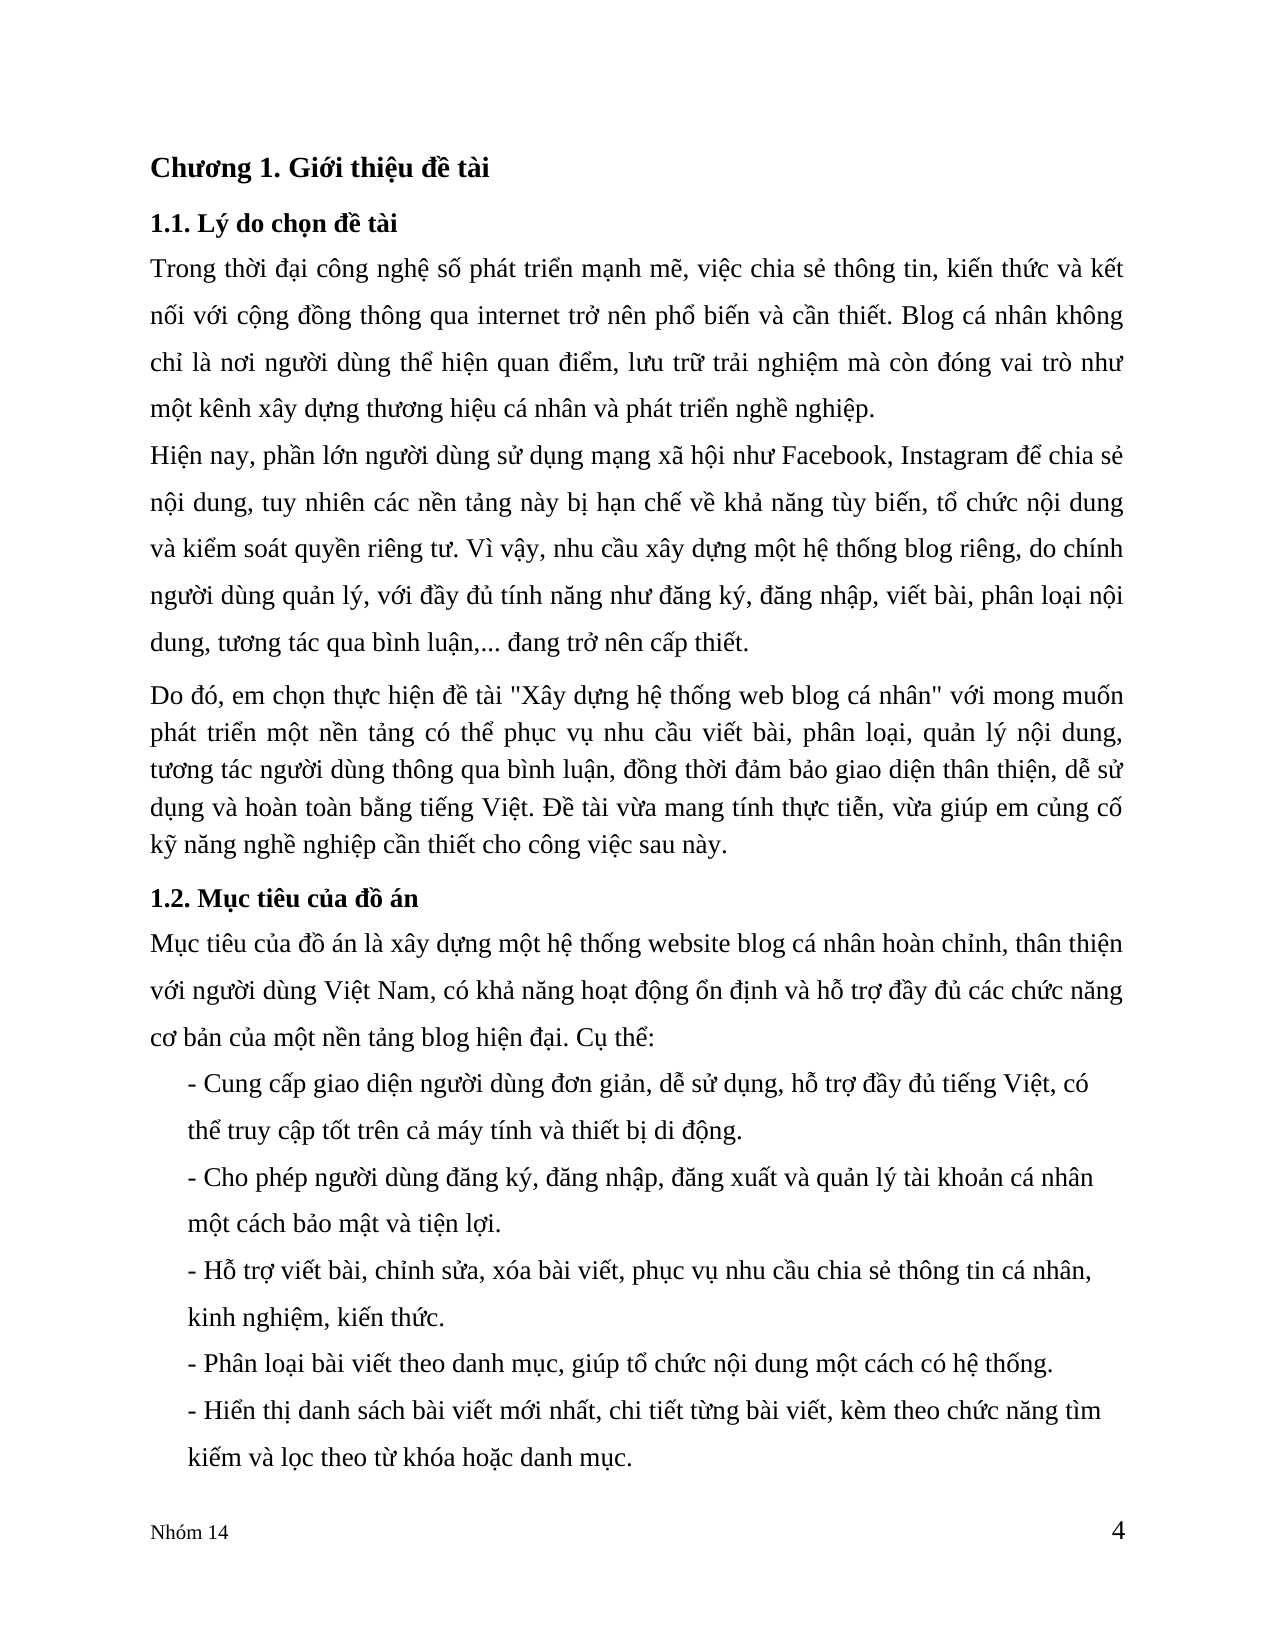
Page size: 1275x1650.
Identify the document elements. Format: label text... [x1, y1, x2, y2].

text Hiện nay, phần lớn người dùng sử dụng mạng xã hội như Facebook, Instagram để chia sẻ nội dung, tuy nhiên các nền tảng này bị hạn chế về khả năng tùy biến, tổ chức nội dung và kiểm soát quyền riêng tư. Vì vậy, nhu cầu xây dựng một hệ thống blog riêng, do chính người dùng quản lý, với đầy đủ tính năng như đăng ký, đăng nhập, viết bài, phân loại nội dung, tương tác qua bình luận,... đang trở nên cấp thiết. [150, 439, 1125, 657]
text - Hiển thị danh sách bài viết mới nhất, chi tiết từng bài viết, kèm theo chức năng tìm kiếm và lọc theo từ khóa hoặc danh mục. [187, 1394, 1125, 1472]
subtitle Chương 1. Giới thiệu đề tài [150, 150, 1125, 183]
text Mục tiêu của đồ án là xây dựng một hệ thống website blog cá nhân hoàn chỉnh, thân thiện với người dùng Việt Nam, có khả năng hoạt động ổn định và hỗ trợ đầy đủ các chức năng cơ bản của một nền tảng blog hiện đại. Cụ thể: [150, 927, 1125, 1052]
text - Phân loại bài viết theo danh mục, giúp tổ chức nội dung một cách có hệ thống. [187, 1347, 1125, 1379]
text - Cung cấp giao diện người dùng đơn giản, dễ sử dụng, hỗ trợ đầy đủ tiếng Việt, có thể truy cập tốt trên cả máy tính và thiết bị di động. [187, 1067, 1125, 1145]
text Trong thời đại công nghệ số phát triển mạnh mẽ, việc chia sẻ thông tin, kiến thức và kết nối với cộng đồng thông qua internet trở nên phổ biến và cần thiết. Blog cá nhân không chỉ là nơi người dùng thể hiện quan điểm, lưu trữ trải nghiệm mà còn đóng vai trò như một kênh xây dựng thương hiệu cá nhân và phát triển nghề nghiệp. [150, 252, 1125, 424]
text Do đó, em chọn thực hiện đề tài "Xây dựng hệ thống web blog cá nhân" với mong muốn phát triển một nền tảng có thể phục vụ nhu cầu viết bài, phân loại, quản lý nội dung, tương tác người dùng thông qua bình luận, đồng thời đảm bảo giao diện thân thiện, dễ sử dụng và hoàn toàn bằng tiếng Việt. Đề tài vừa mang tính thực tiễn, vừa giúp em củng cố kỹ năng nghề nghiệp cần thiết cho công việc sau này. [150, 679, 1125, 859]
text - Hỗ trợ viết bài, chỉnh sửa, xóa bài viết, phục vụ nhu cầu chia sẻ thông tin cá nhân, kinh nghiệm, kiến thức. [187, 1254, 1125, 1332]
subtitle 1.2. Mục tiêu của đồ án [150, 882, 1125, 913]
text - Cho phép người dùng đăng ký, đăng nhập, đăng xuất và quản lý tài khoản cá nhân một cách bảo mật và tiện lợi. [187, 1161, 1125, 1239]
subtitle 1.1. Lý do chọn đề tài [150, 207, 1125, 238]
